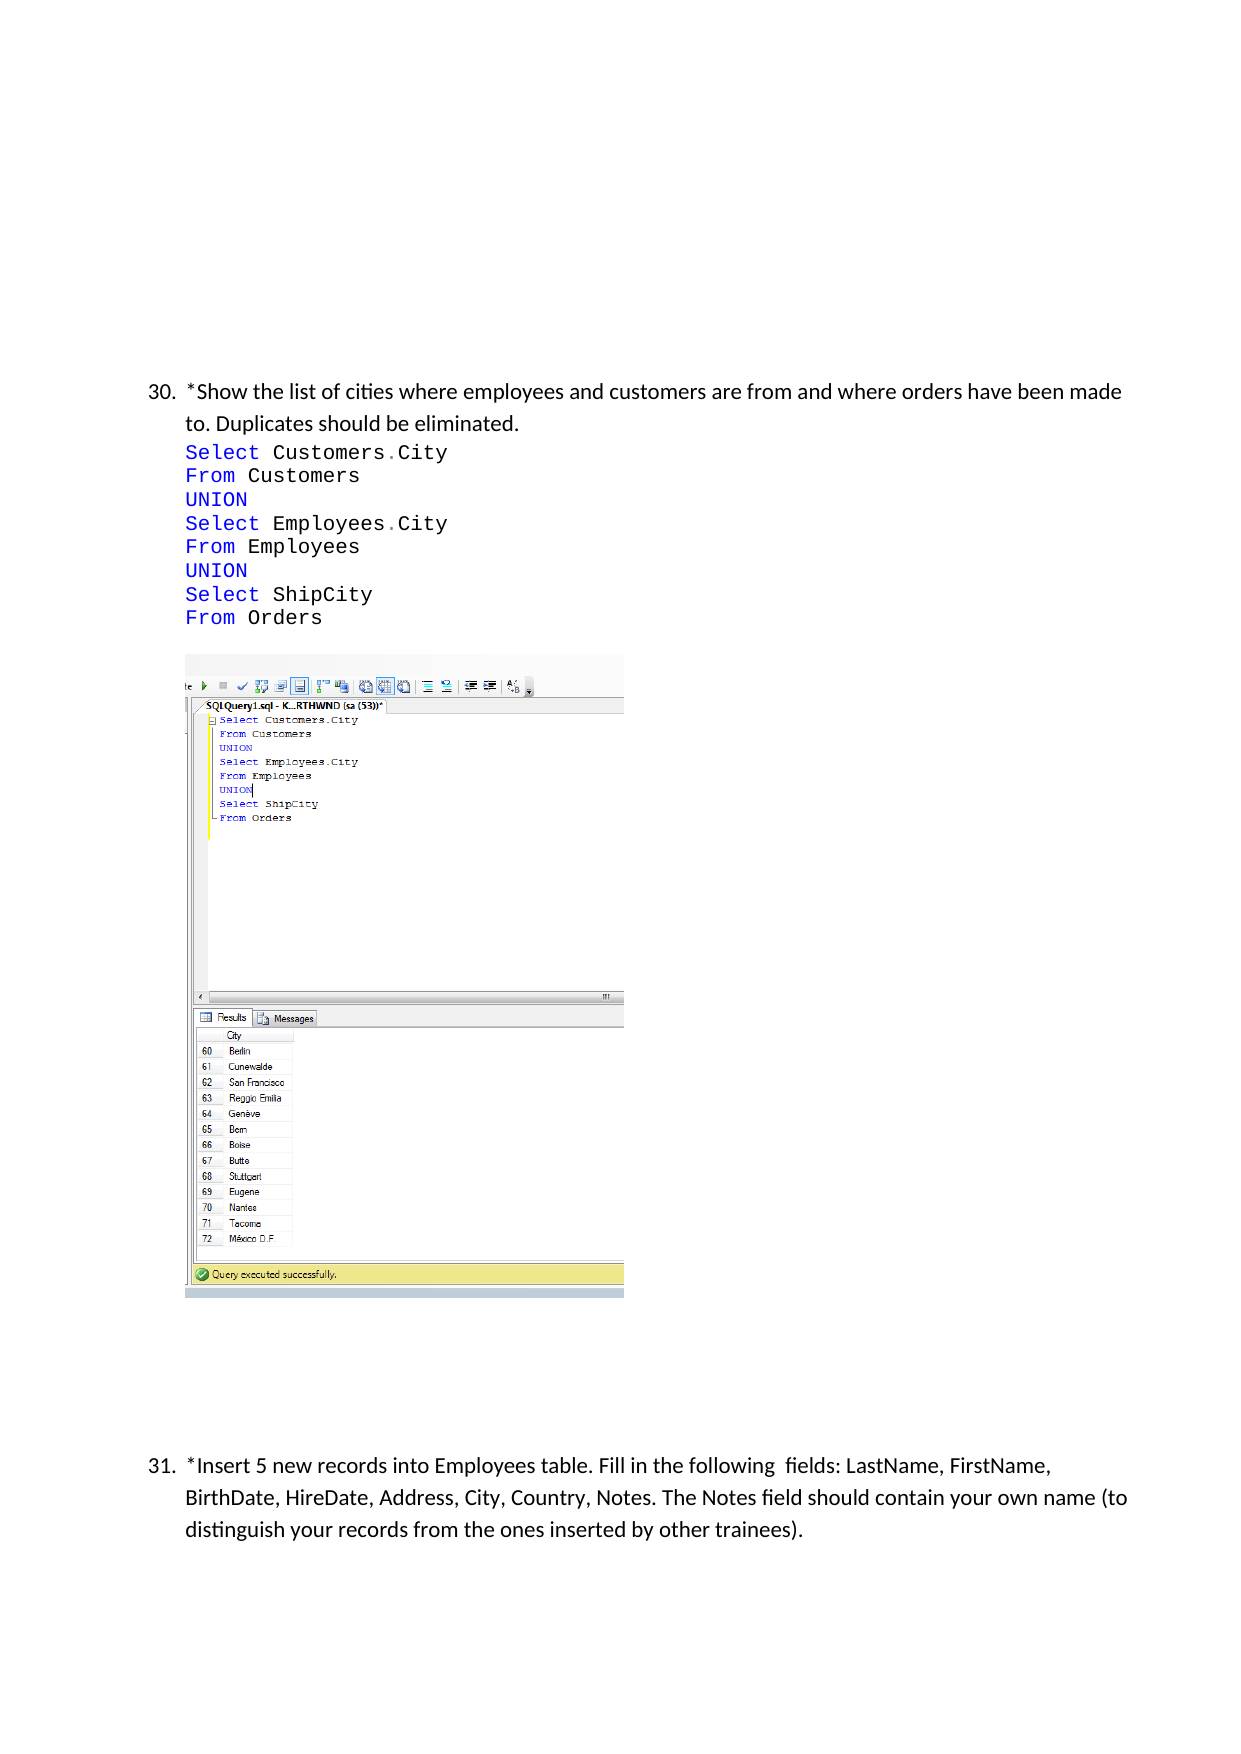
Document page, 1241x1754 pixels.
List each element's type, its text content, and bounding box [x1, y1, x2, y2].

picture [185, 654, 624, 1298]
list From Customers [185, 465, 1152, 489]
list *Show the list of cities where employees and customers are from and where orders have been made to. Duplicates should be eliminated. [148, 377, 1152, 437]
list Select Customers.City [185, 442, 1152, 465]
list *Insert 5 new records into Employees table. Fill in the following fields: LastName, FirstName, BirthDate, HireDate, Address, City, Country, Notes. The Notes field should contain your own name (to distinguish your records from the ones inserted by other trainees). [148, 1451, 1152, 1543]
list UNION [185, 560, 1152, 583]
list Select Employees.City [185, 513, 1152, 536]
list UNION [185, 489, 1152, 513]
list Select ShipCity [185, 583, 1152, 607]
list From Orders [185, 607, 1152, 631]
list From Employees [185, 536, 1152, 560]
